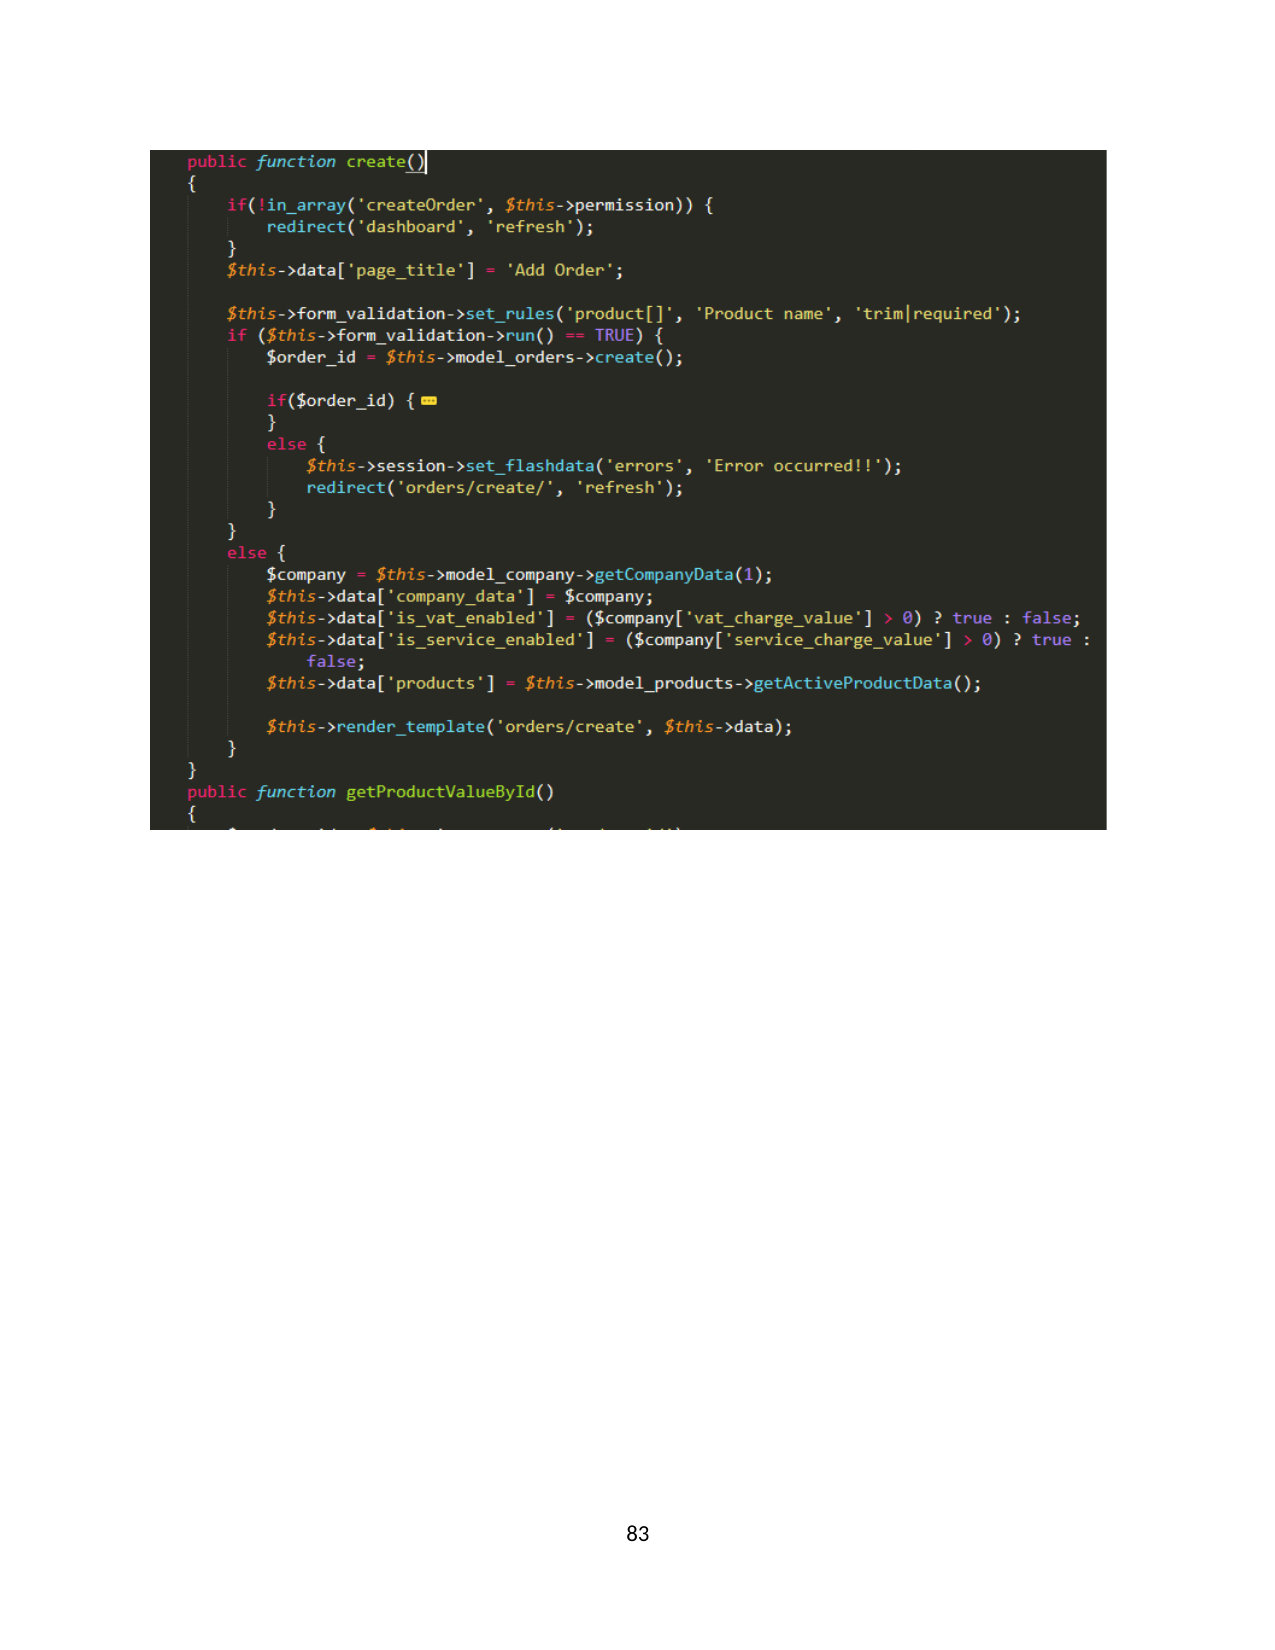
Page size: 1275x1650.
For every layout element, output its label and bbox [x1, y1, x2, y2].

picture [150, 150, 1107, 830]
